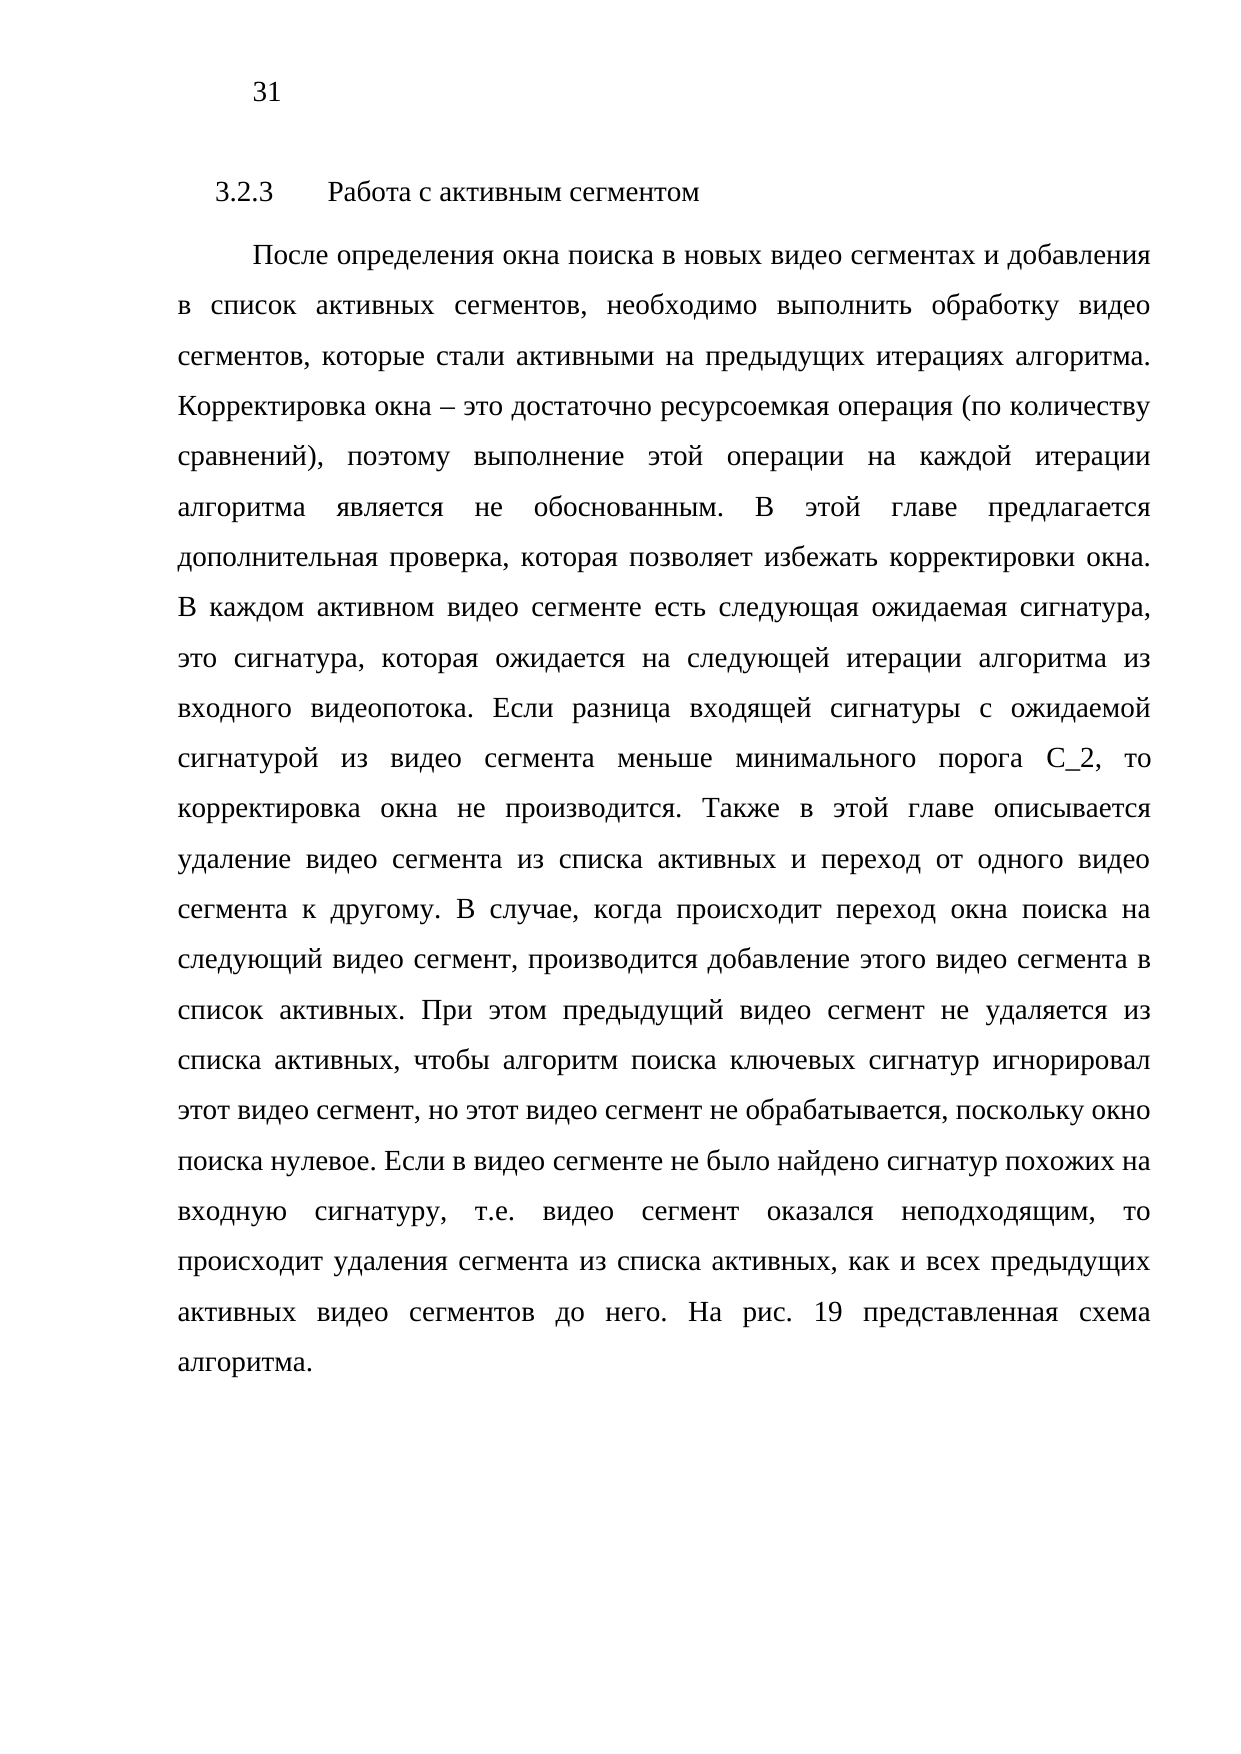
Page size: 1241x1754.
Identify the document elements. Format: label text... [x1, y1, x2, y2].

text После определения окна поиска в новых видео сегментах и добавления в список активных сегментов, необходимо выполнить обработку видео сегментов, которые стали активными на предыдущих итерациях алгоритма. Корректировка окна – это достаточно ресурсоемкая операция (по количеству сравнений), поэтому выполнение этой операции на каждой итерации алгоритма является не обоснованным. В этой главе предлагается дополнительная проверка, которая позволяет избежать корректировки окна. В каждом активном видео сегменте есть следующая ожидаемая сигнатура, это сигнатура, которая ожидается на следующей итерации алгоритма из входного видеопотока. Если разница входящей сигнатуры с ожидаемой сигнатурой из видео сегмента меньше минимального порога C_2, то корректировка окна не производится. Также в этой главе описывается удаление видео сегмента из списка активных и переход от одного видео сегмента к другому. В случае, когда происходит переход окна поиска на следующий видео сегмент, производится добавление этого видео сегмента в список активных. При этом предыдущий видео сегмент не удаляется из списка активных, чтобы алгоритм поиска ключевых сигнатур игнорировал этот видео сегмент, но этот видео сегмент не обрабатывается, поскольку окно поиска нулевое. Если в видео сегменте не было найдено сигнатур похожих на входную сигнатуру, т.е. видео сегмент оказался неподходящим, то происходит удаления сегмента из списка активных, как и всех предыдущих активных видео сегментов до него. На рис. 19 представленная схема алгоритма. [177, 237, 1152, 1378]
subtitle Работа с активным сегментом [215, 174, 1152, 208]
